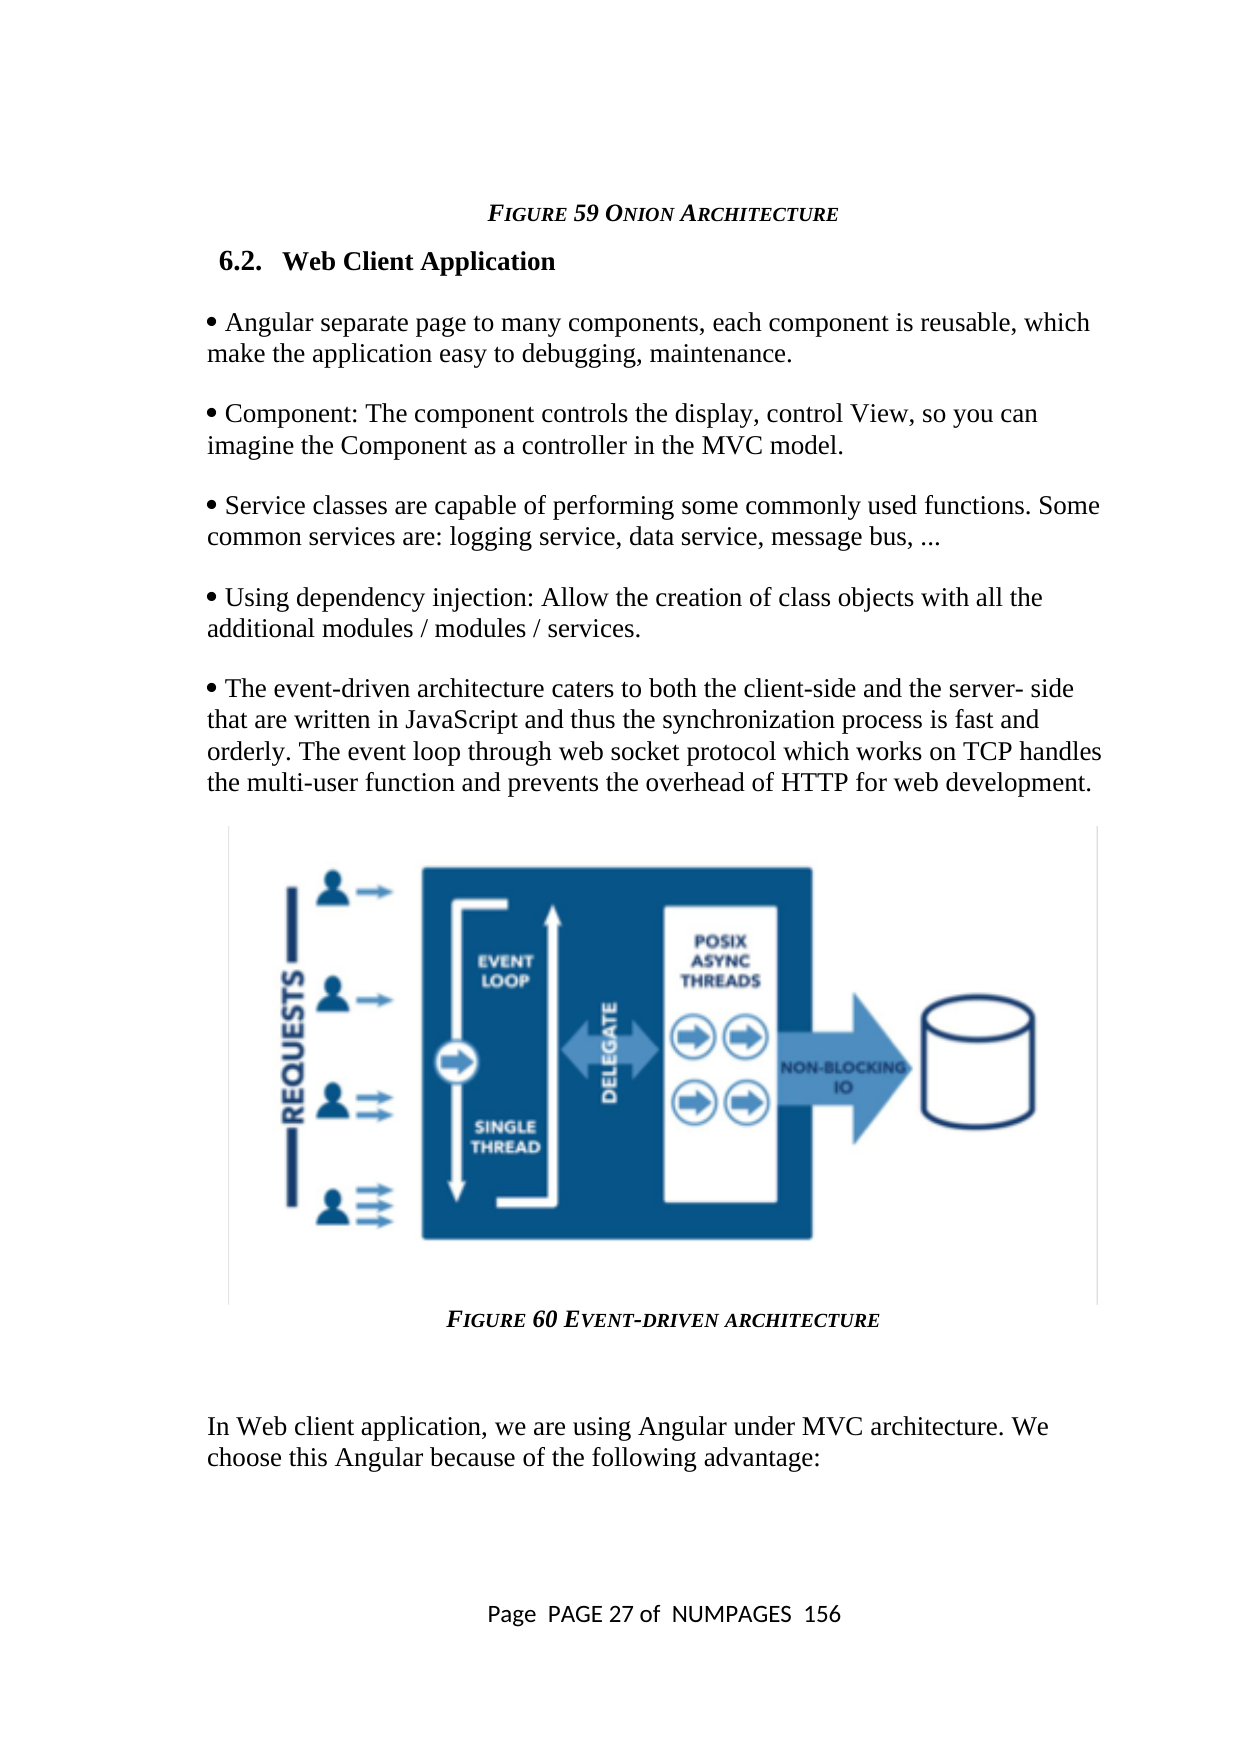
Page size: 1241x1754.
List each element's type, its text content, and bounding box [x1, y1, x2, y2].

picture [227, 826, 1102, 1305]
text In Web client application, we are using Angular under MVC architecture. We choose this Angular because of the following advantage: [207, 1410, 1122, 1472]
text Service classes are capable of performing some commonly used functions. Some common services are: logging service, data service, message bus, ... [207, 489, 1122, 552]
text Using dependency injection: Allow the creation of class objects with all the additional modules / modules / services. [207, 581, 1122, 643]
text The event-driven architecture caters to both the client-side and the server- side that are written in JavaScript and thus the synchronization process is fast and orderly. The event loop through web socket protocol which works on TCP handles the multi-user function and prevents the overhead of HTTP for web development. [207, 672, 1122, 797]
text Angular separate page to many components, each component is reusable, which make the application easy to debugging, maintenance. [207, 306, 1122, 368]
text Component: The component controls the display, control View, so you can imagine the Component as a controller in the MVC model. [207, 398, 1122, 460]
subtitle Web Client Application [207, 243, 1122, 277]
